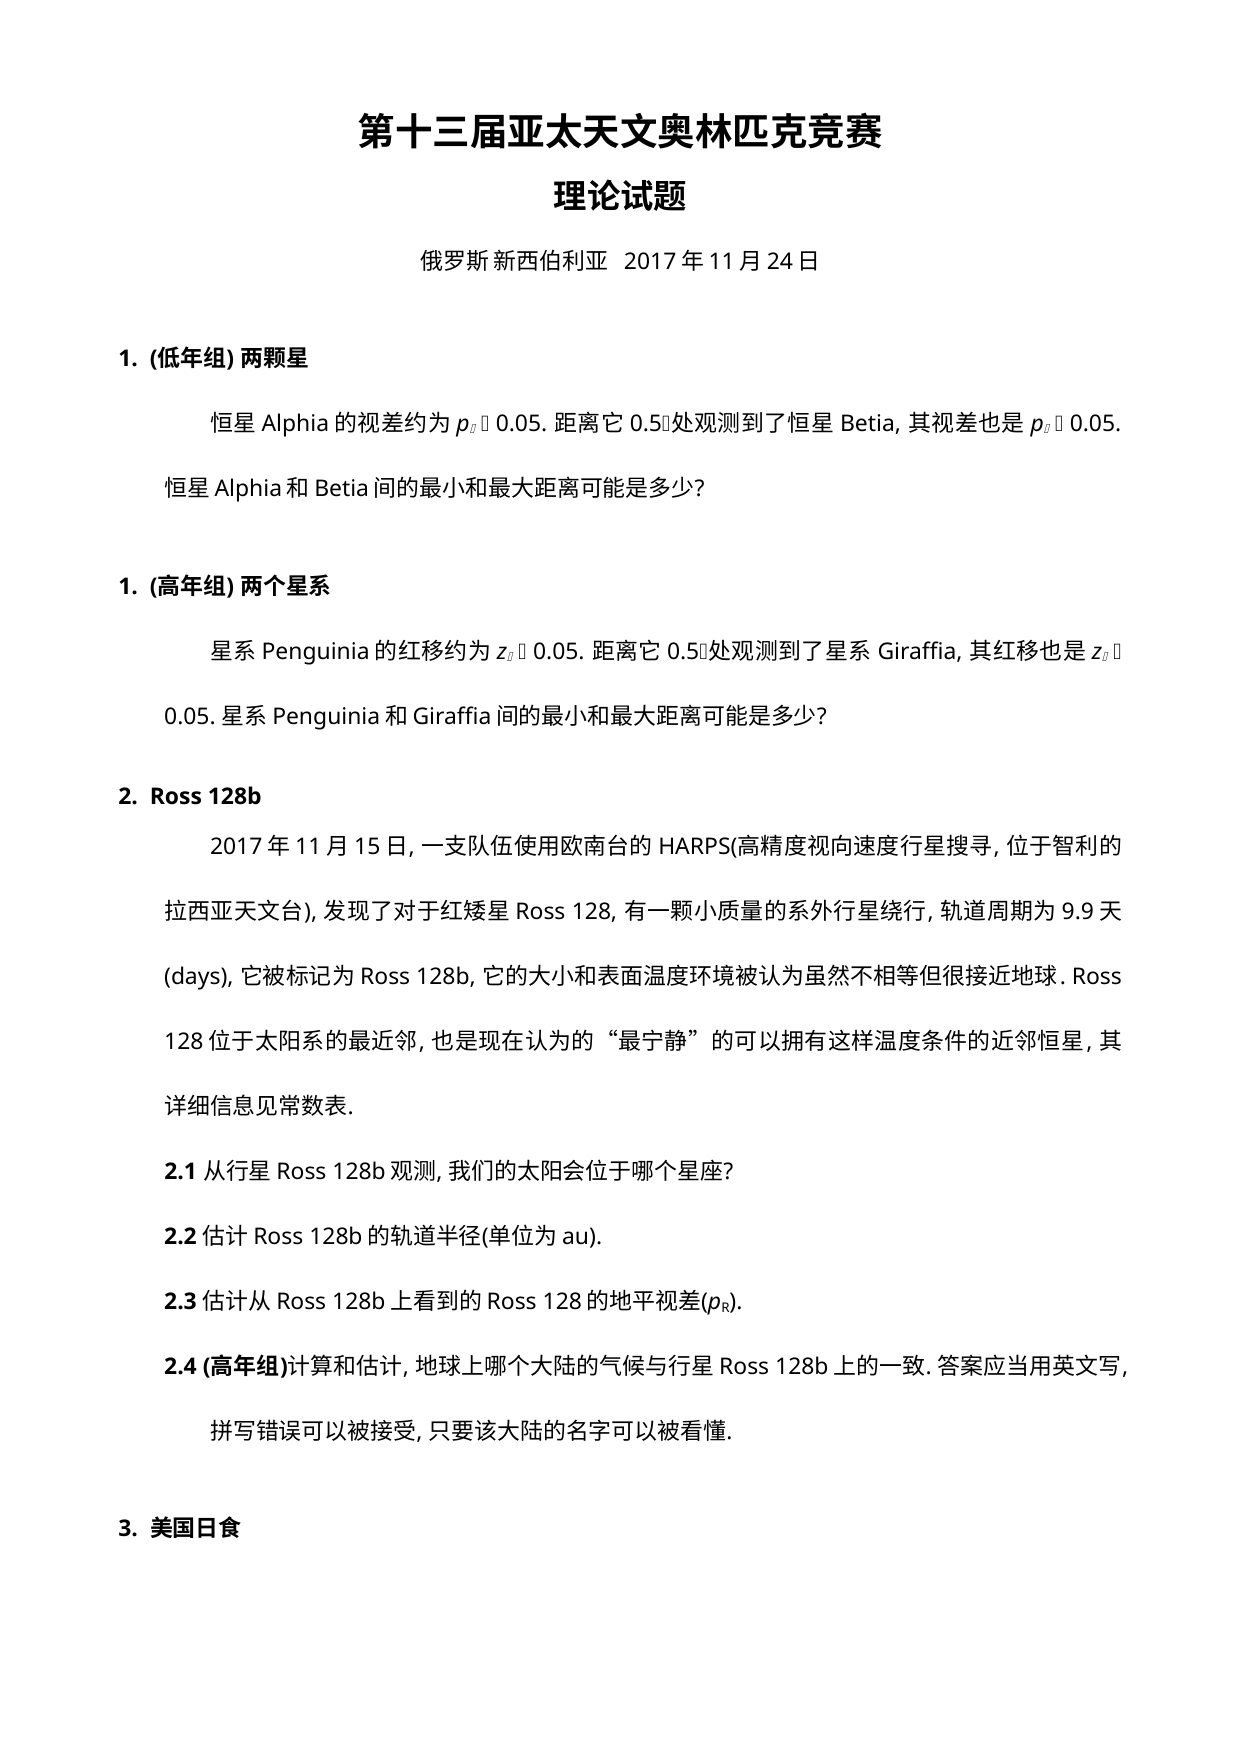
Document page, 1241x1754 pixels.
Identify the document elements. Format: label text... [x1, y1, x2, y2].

text 3. 美国日食 [118, 1494, 1122, 1559]
text 2.2 估计Ross 128b的轨道半径(单位为au). [164, 1202, 1122, 1267]
text 2.4 (高年组)计算和估计, 地球上哪个大陆的气候与行星Ross 128b上的一致. 答案应当用英文写,拼写错误可以被接受, 只要该大陆的名字可以被看懂. [164, 1332, 1122, 1462]
text 理论试题 [118, 162, 1122, 227]
text 2.1 从行星Ross 128b观测, 我们的太阳会位于哪个星座? [118, 1137, 1122, 1202]
text 2.3 估计从Ross 128b上看到的Ross 128的地平视差(pR). [164, 1267, 1122, 1332]
text 星系Penguinia的红移约为z 0.05. 距离它0.5处观测到了星系Giraffia, 其红移也是z 0.05. 星系Penguinia和Giraffia间的最小和最大距离可能是多少? [164, 617, 1122, 747]
text 恒星Alphia的视差约为p 0.05. 距离它0.5处观测到了恒星Betia, 其视差也是p 0.05. 恒星Alphia和Betia间的最小和最大距离可能是多少? [164, 389, 1122, 519]
text 1. (高年组) 两个星系 [118, 552, 1122, 617]
text 俄罗斯 新西伯利亚 2017年11月24日 [118, 227, 1122, 292]
text 第十三届亚太天文奥林匹克竞赛 [118, 97, 1122, 162]
text 2017年11月15日, 一支队伍使用欧南台的HARPS(高精度视向速度行星搜寻, 位于智利的拉西亚天文台), 发现了对于红矮星Ross 128, 有一颗小质量的系外行星绕行, 轨道周期为9.9天(days), 它被标记为Ross 128b, 它的大小和表面温度环境被认为虽然不相等但很接近地球. Ross 128位于太阳系的最近邻, 也是现在认为的“最宁静”的可以拥有这样温度条件的近邻恒星, 其详细信息见常数表. [164, 812, 1122, 1137]
text 2. Ross 128b [118, 779, 1122, 812]
text 1. (低年组) 两颗星 [118, 324, 1122, 389]
